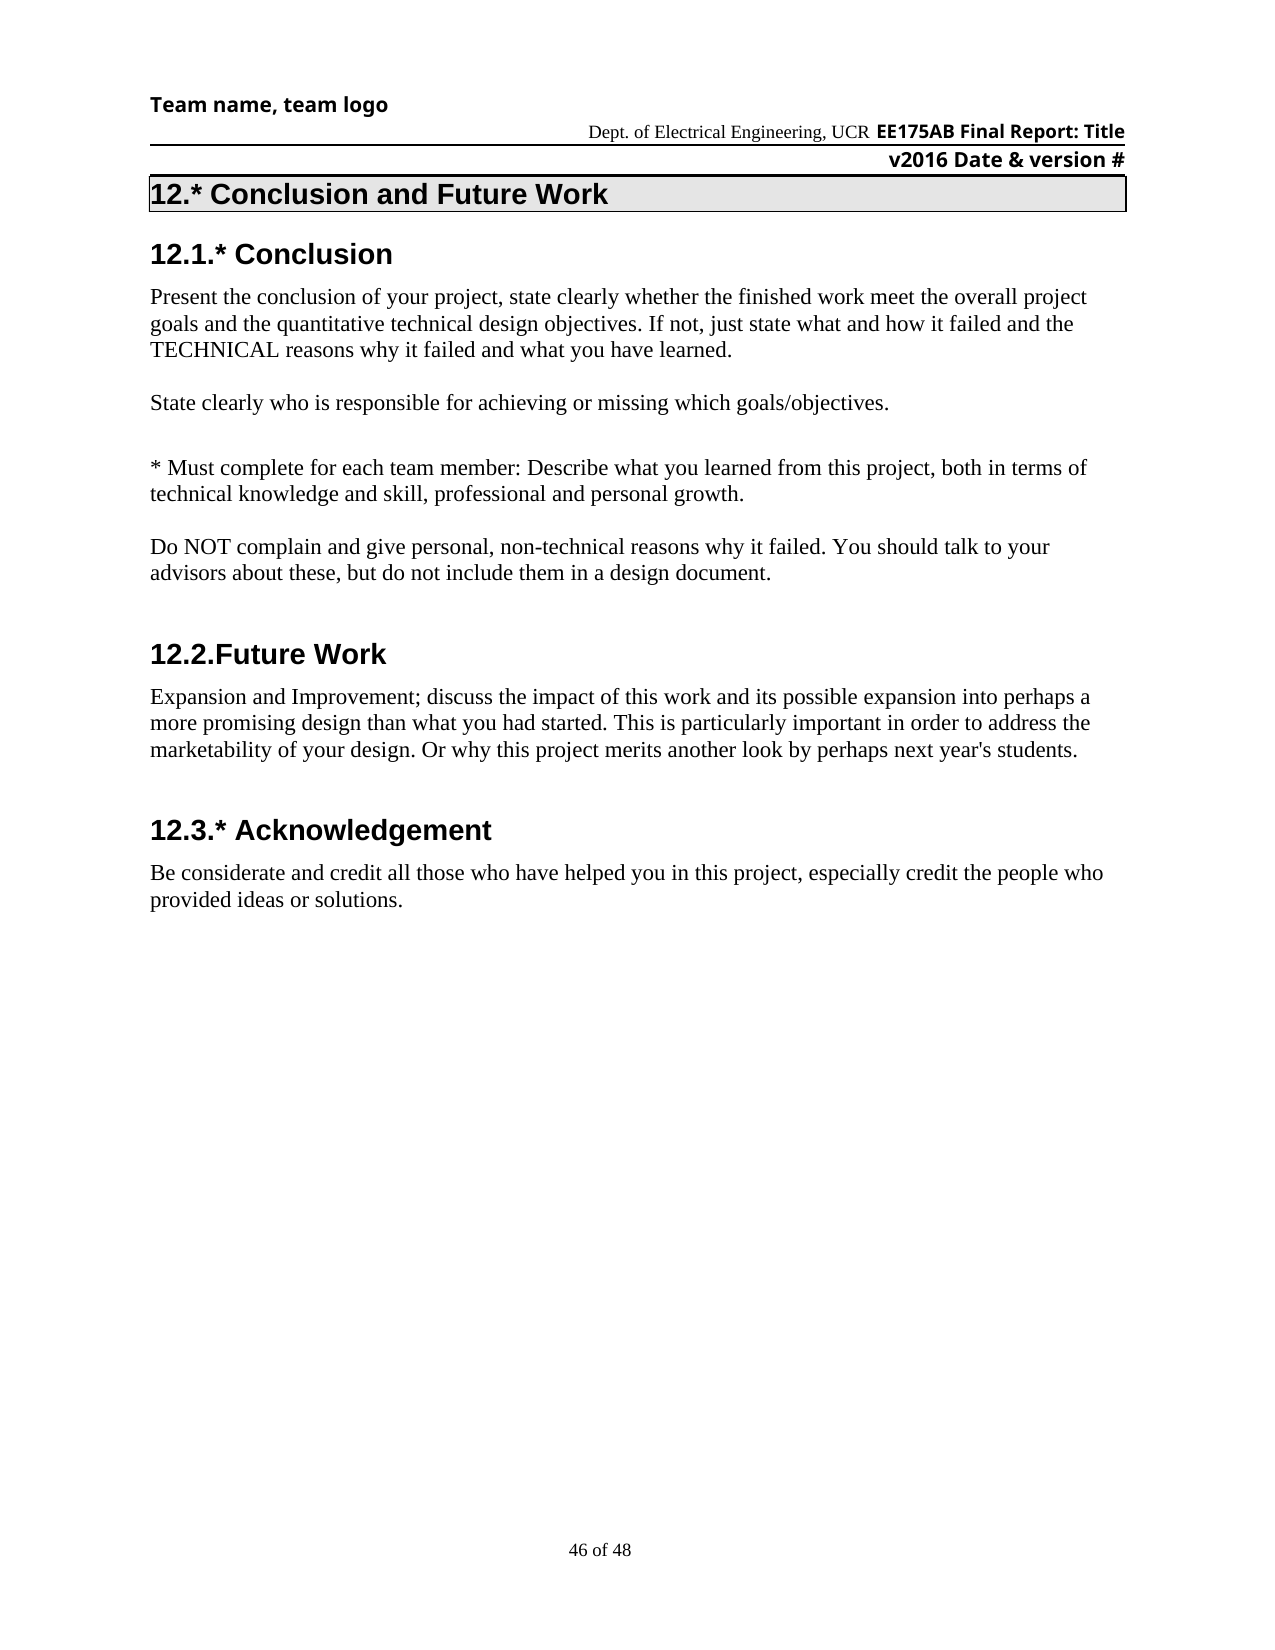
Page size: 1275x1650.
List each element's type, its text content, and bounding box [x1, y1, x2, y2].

text Present the conclusion of your project, state clearly whether the finished work meet the overall project goals and the quantitative technical design objectives. If not, just state what and how it failed and the TECHNICAL reasons why it failed and what you have learned. [150, 283, 1125, 362]
subtitle * Conclusion and Future Work [150, 177, 1125, 211]
subtitle Future Work [150, 637, 1125, 671]
subtitle * Conclusion [150, 237, 1125, 271]
text Expansion and Improvement; discuss the impact of this work and its possible expansion into perhaps a more promising design than what you had started. This is particularly important in order to address the marketability of your design. Or why this project merits another look by perhaps next year's students. [150, 683, 1125, 762]
text * Must complete for each team member: Describe what you learned from this project, both in terms of technical knowledge and skill, professional and personal growth. [150, 454, 1125, 507]
text State clearly who is responsible for achieving or missing which goals/objectives. [150, 389, 1125, 415]
text Be considerate and credit all those who have helped you in this project, especially credit the people who provided ideas or solutions. [150, 859, 1125, 912]
text Do NOT complain and give personal, non-technical reasons why it failed. You should talk to your advisors about these, but do not include them in a design document. [150, 533, 1125, 586]
subtitle * Acknowledgement [150, 813, 1125, 847]
